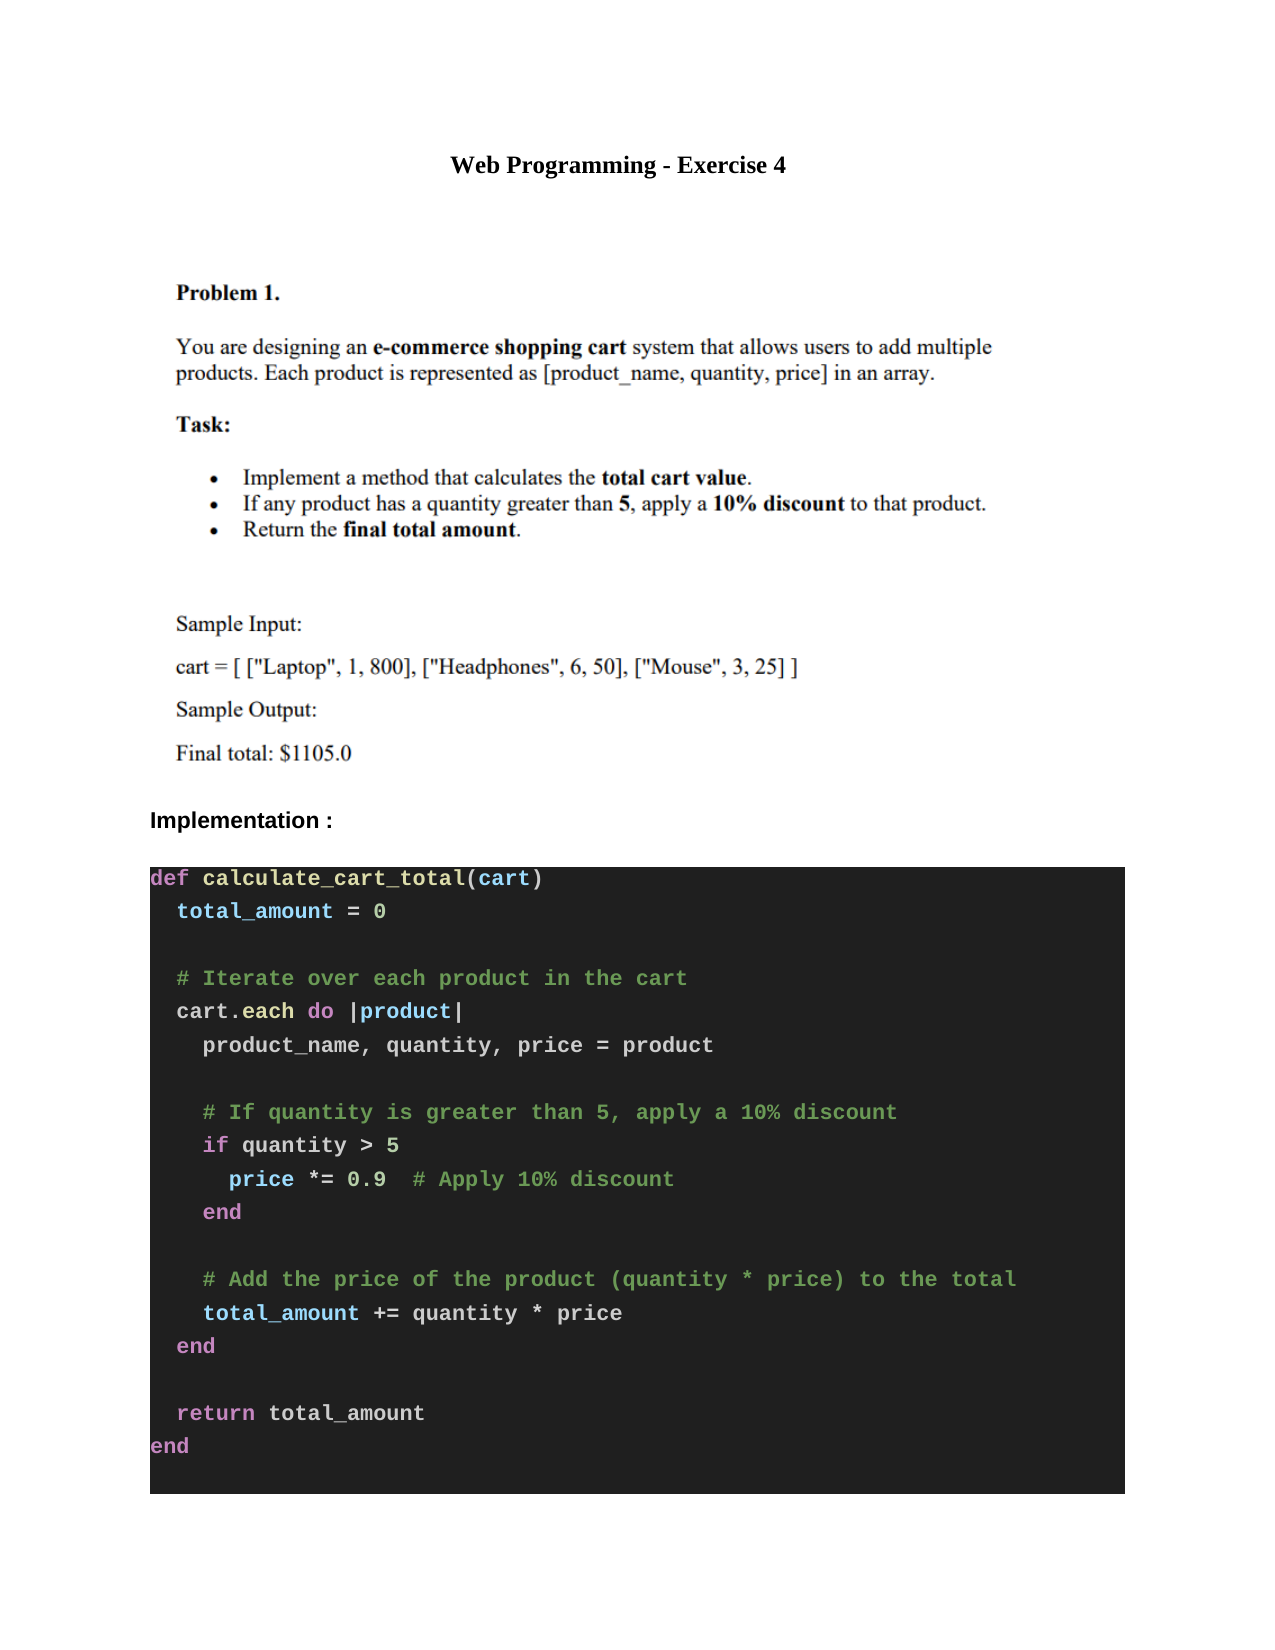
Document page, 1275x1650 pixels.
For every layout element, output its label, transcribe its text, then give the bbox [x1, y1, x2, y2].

text # If quantity is greater than 5, apply a 10% discount [150, 1101, 1125, 1126]
text return total_amount [150, 1402, 1125, 1427]
text end [150, 1201, 1125, 1226]
text price *= 0.9 # Apply 10% discount [150, 1168, 1125, 1193]
text Web Programming - Exercise 4 [450, 150, 1125, 179]
text total_amount += quantity * price [150, 1302, 1125, 1326]
text end [150, 1335, 1125, 1360]
text end [150, 1435, 1125, 1460]
text product_name, quantity, price = product [150, 1034, 1125, 1059]
picture [150, 264, 1125, 773]
text if quantity > 5 [150, 1134, 1125, 1159]
text def calculate_cart_total(cart) [150, 867, 1125, 892]
text # Iterate over each product in the cart [150, 967, 1125, 992]
text # Add the price of the product (quantity * price) to the total [150, 1268, 1125, 1293]
text Implementation : [150, 807, 1125, 833]
text cart.each do |product| [150, 1001, 1125, 1026]
text total_amount = 0 [150, 900, 1125, 925]
